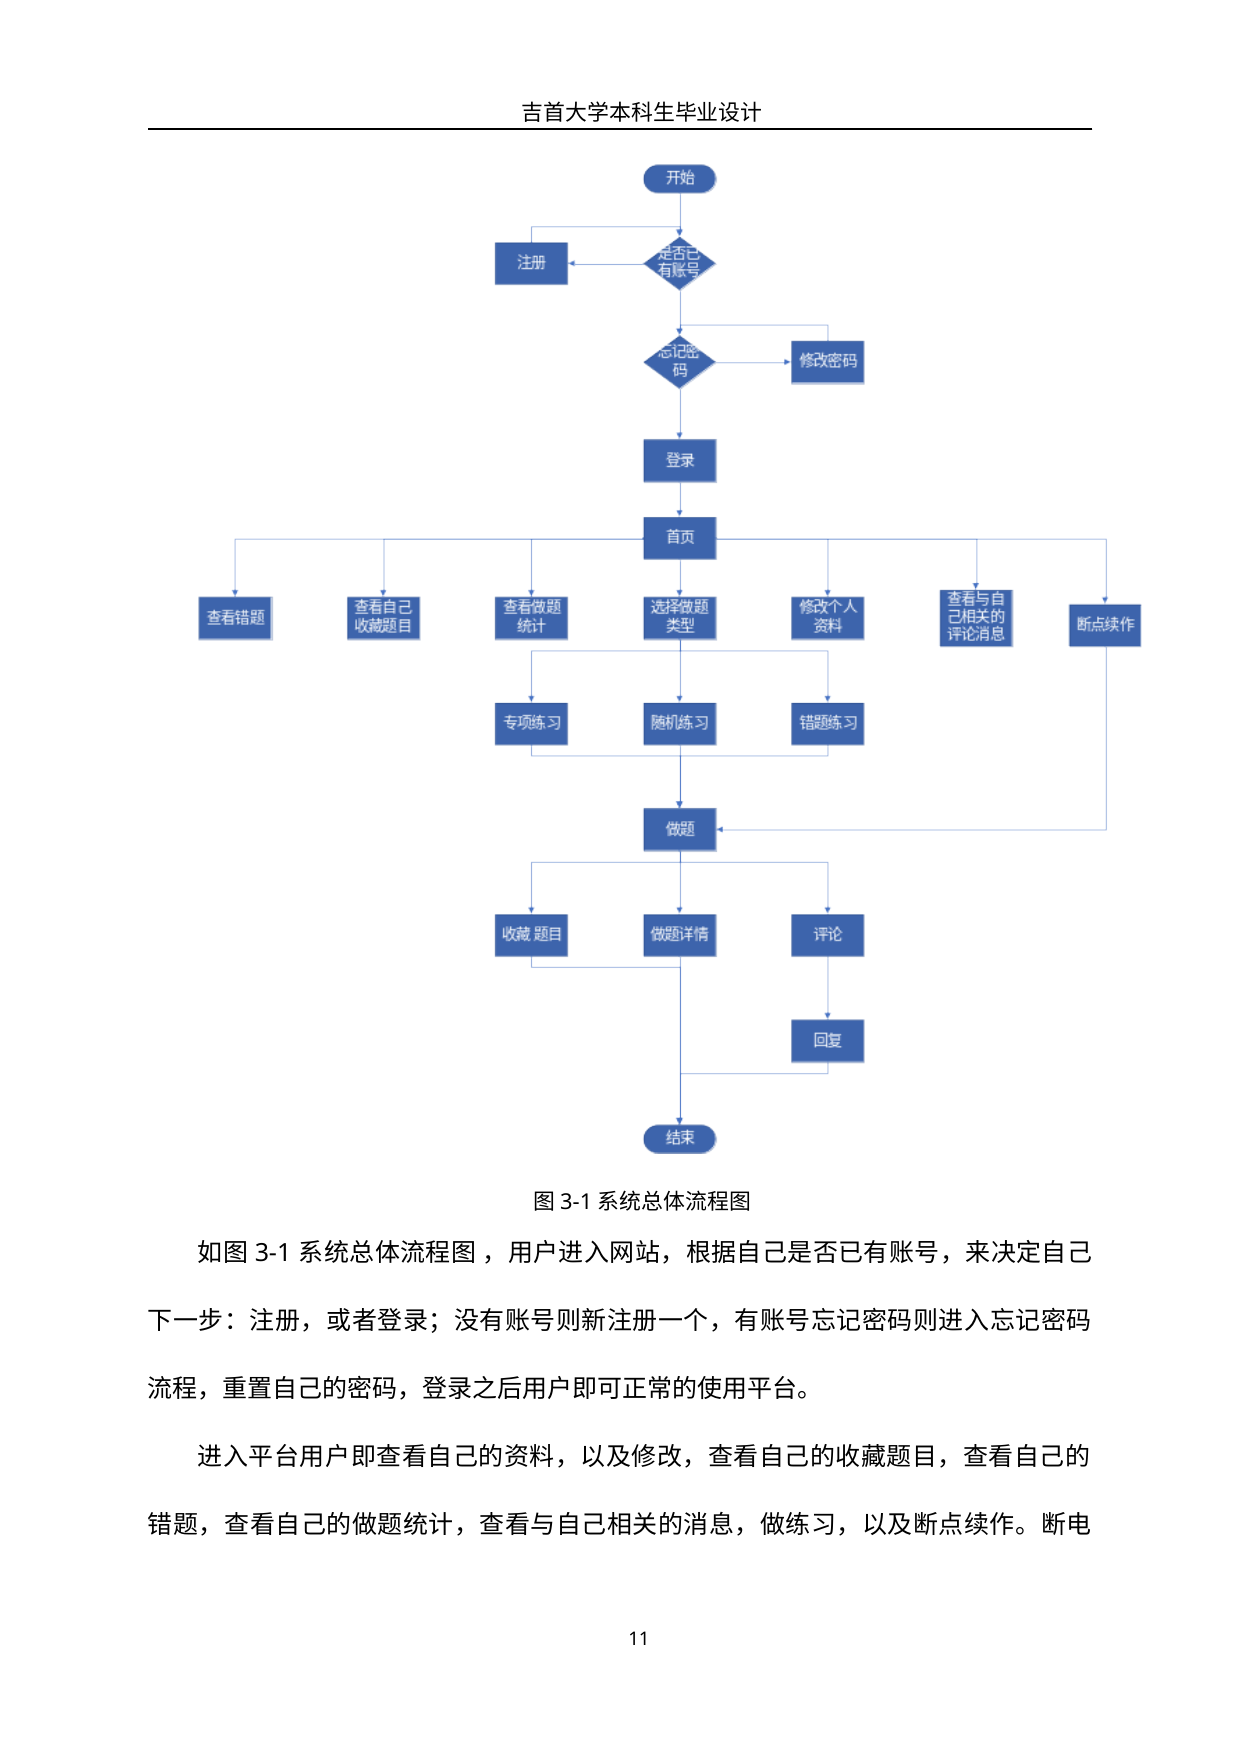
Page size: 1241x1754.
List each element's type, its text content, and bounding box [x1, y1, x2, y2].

text 图 3-1 系统总体流程图 [148, 1183, 1092, 1217]
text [148, 1420, 1092, 1556]
text 如图 3-1 系统总体流程图 ，用户进入网站，根据自己是否已有账号，来决定自己下一步：注册，或者登录；没有账号则新注册一个，有账号忘记密码则进入忘记密码流程，重置自己的密码，登录之后用户即可正常的使用平台。 [148, 1217, 1092, 1420]
